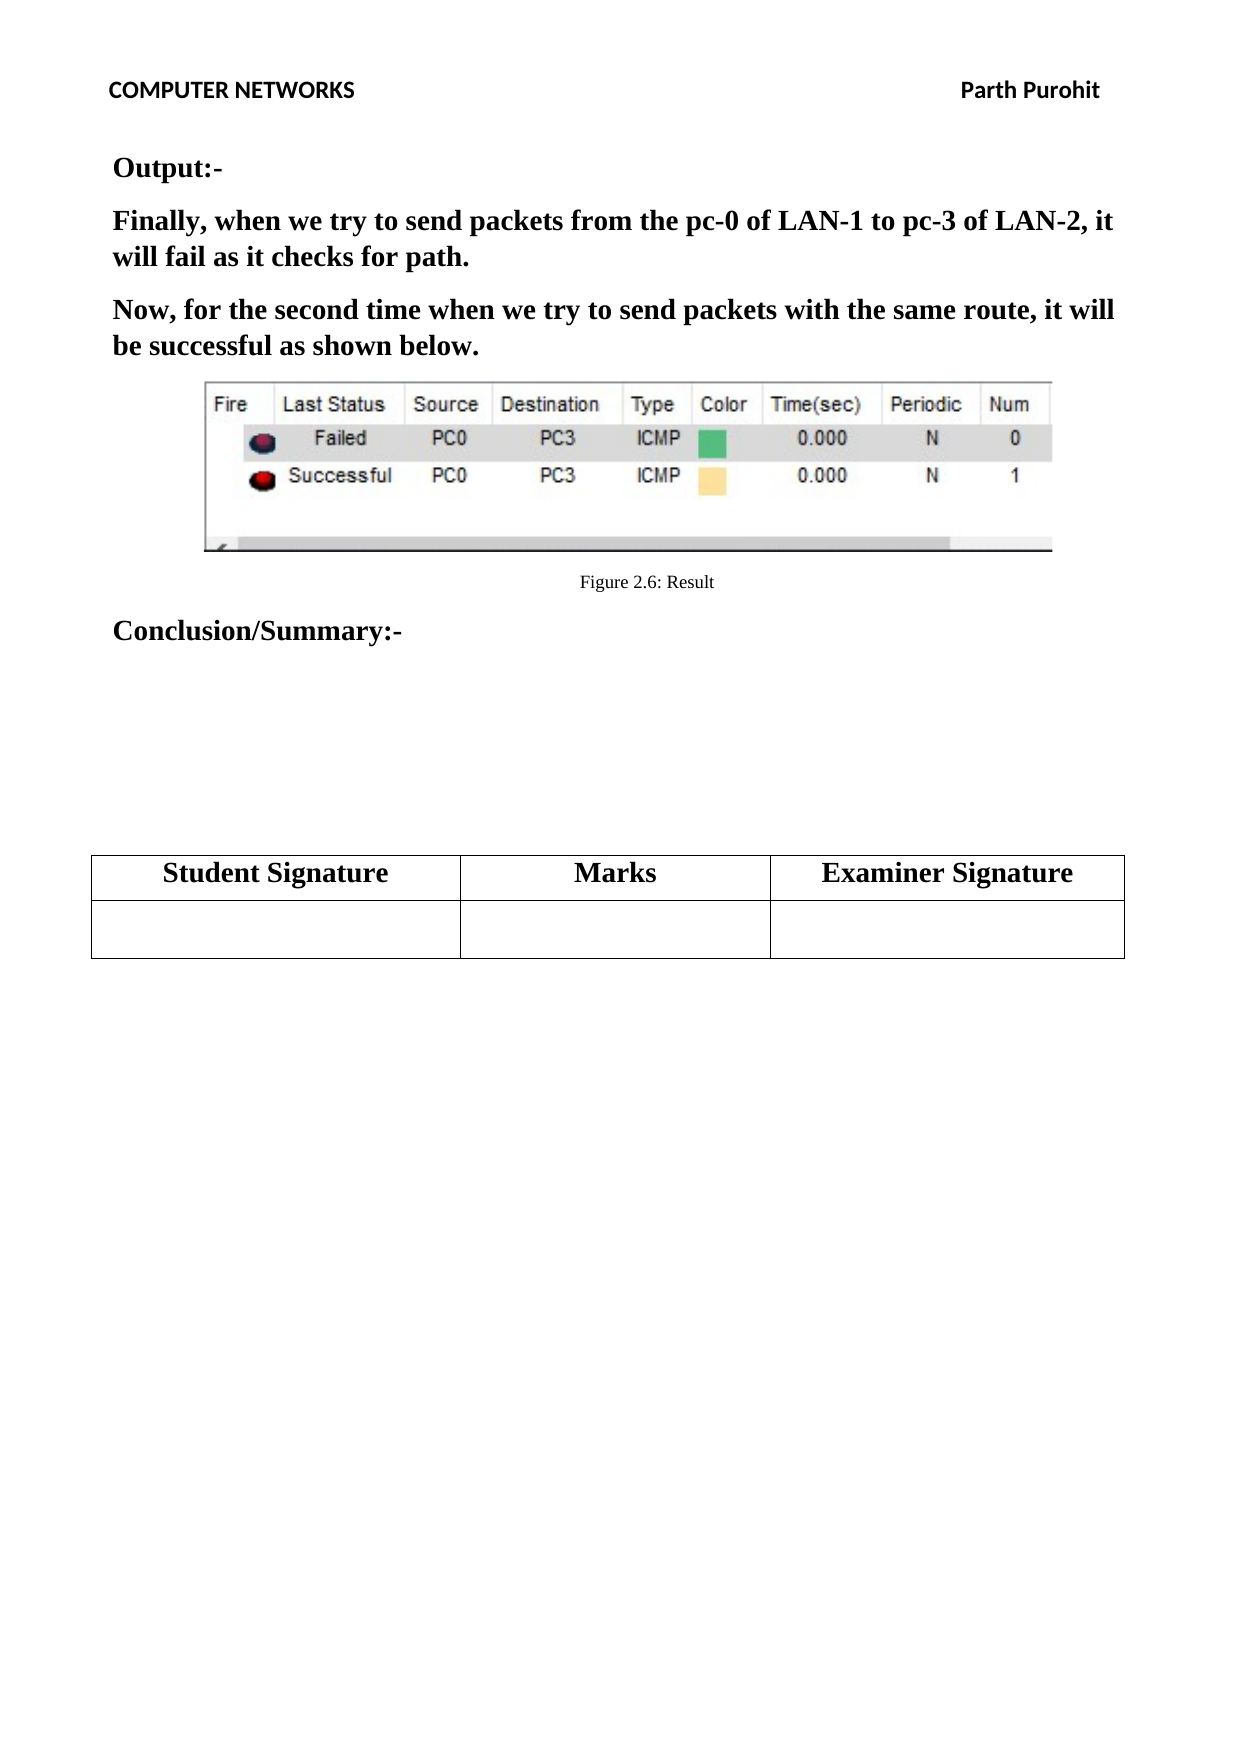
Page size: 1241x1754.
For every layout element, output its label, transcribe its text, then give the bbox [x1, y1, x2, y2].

table_cell [771, 901, 1124, 958]
picture [203, 380, 1053, 552]
table_cell [92, 901, 460, 958]
text Output:- [112, 150, 1144, 183]
text Finally, when we try to send packets from the pc-0 of LAN-1 to pc-3 of LAN-2, it will fail as it checks for path. [112, 203, 1144, 272]
table_cell [461, 901, 770, 958]
text Figure 2.6: Result [150, 571, 1144, 592]
text Now, for the second time when we try to send packets with the same route, it will be successful as shown below. [112, 292, 1144, 361]
table_header Examiner Signature [771, 856, 1124, 900]
text Conclusion/Summary:- [112, 613, 1144, 647]
table_header Marks [461, 856, 770, 900]
table_header Student Signature [92, 856, 460, 900]
